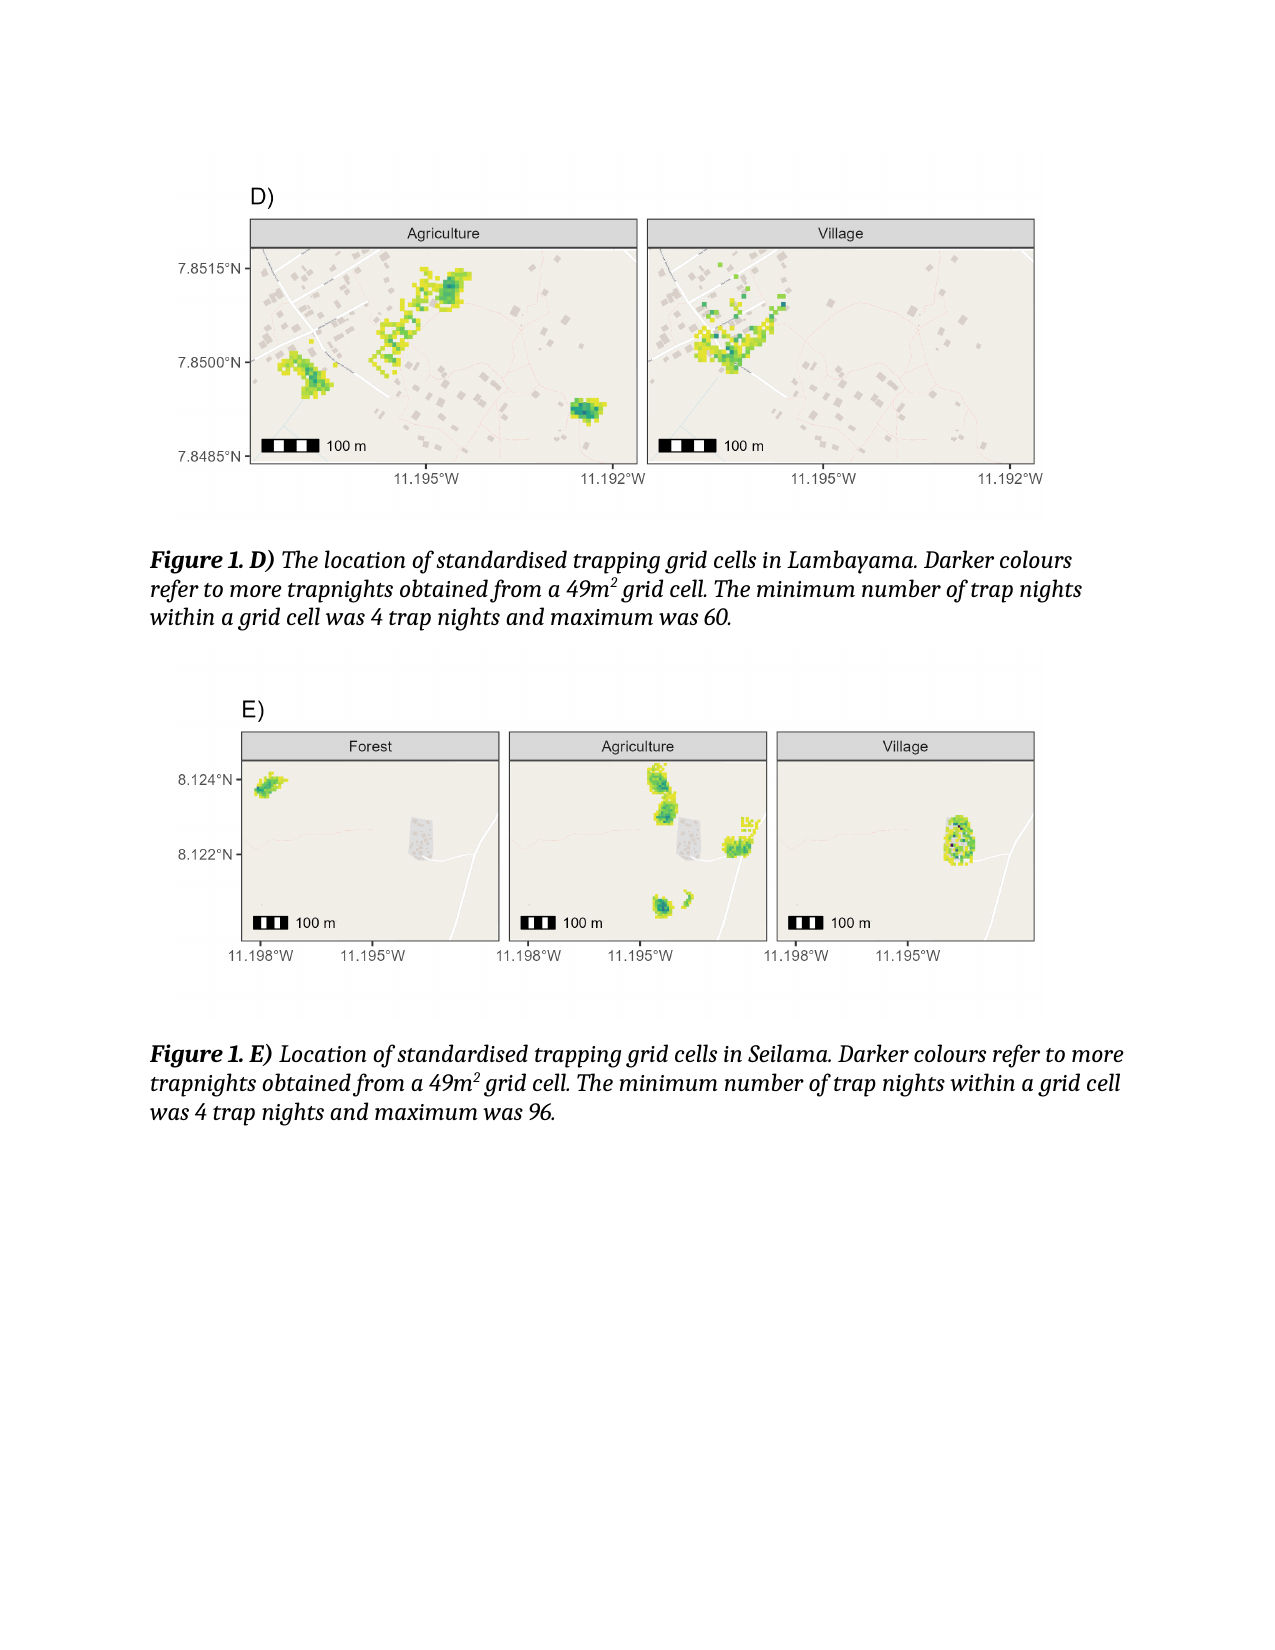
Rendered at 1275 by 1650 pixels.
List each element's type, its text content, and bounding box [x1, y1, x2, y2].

picture [168, 644, 1044, 1020]
picture [168, 150, 1044, 525]
text Figure 1. E) Location of standardised trapping grid cells in Seilama. Darker colours refer to more trapnights obtained from a 49m2 grid cell. The minimum number of trap nights within a grid cell was 4 trap nights and maximum was 96. [150, 1040, 1125, 1127]
text Figure 1. D) The location of standardised trapping grid cells in Lambayama. Darker colours refer to more trapnights obtained from a 49m2 grid cell. The minimum number of trap nights within a grid cell was 4 trap nights and maximum was 60. [150, 546, 1125, 632]
